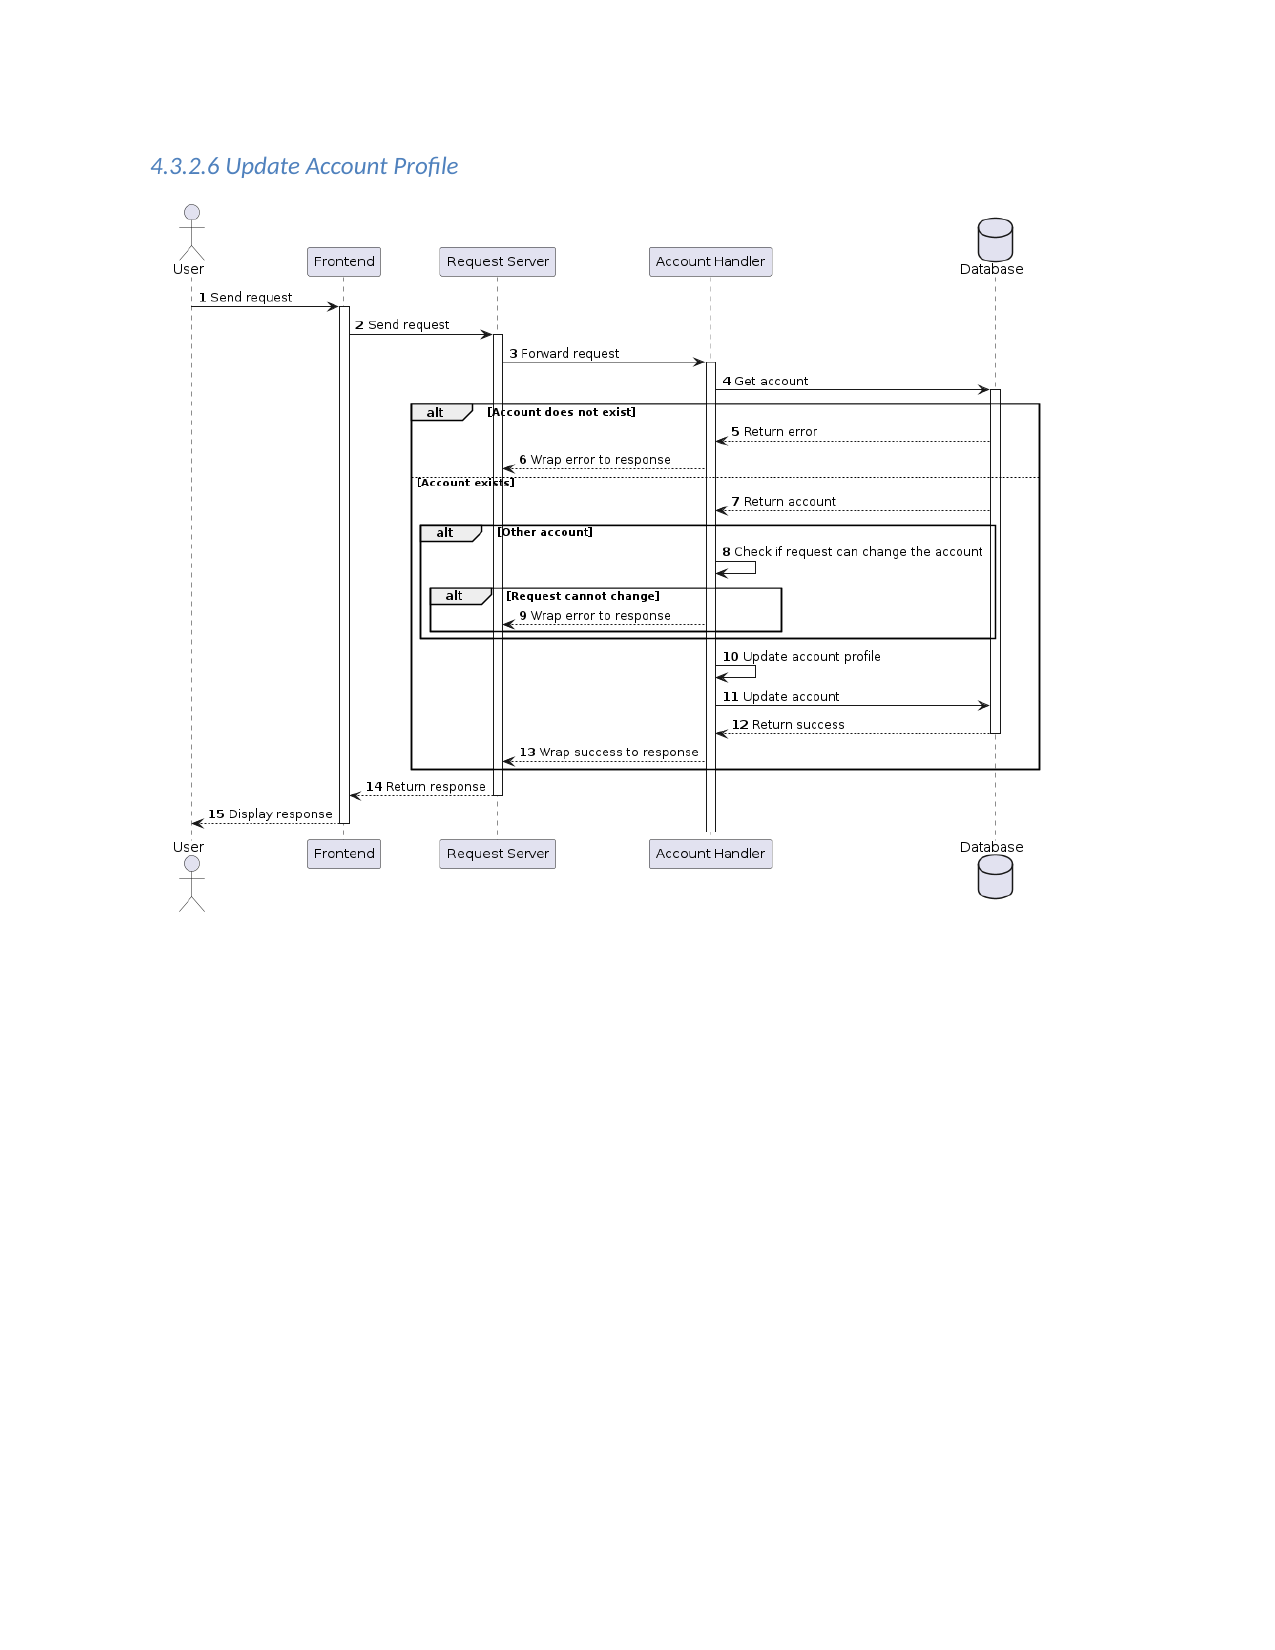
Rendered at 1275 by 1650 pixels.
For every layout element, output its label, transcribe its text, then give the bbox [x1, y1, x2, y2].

subtitle 4.3.2.6 Update Account Profile [150, 150, 1125, 181]
picture [168, 199, 1044, 916]
